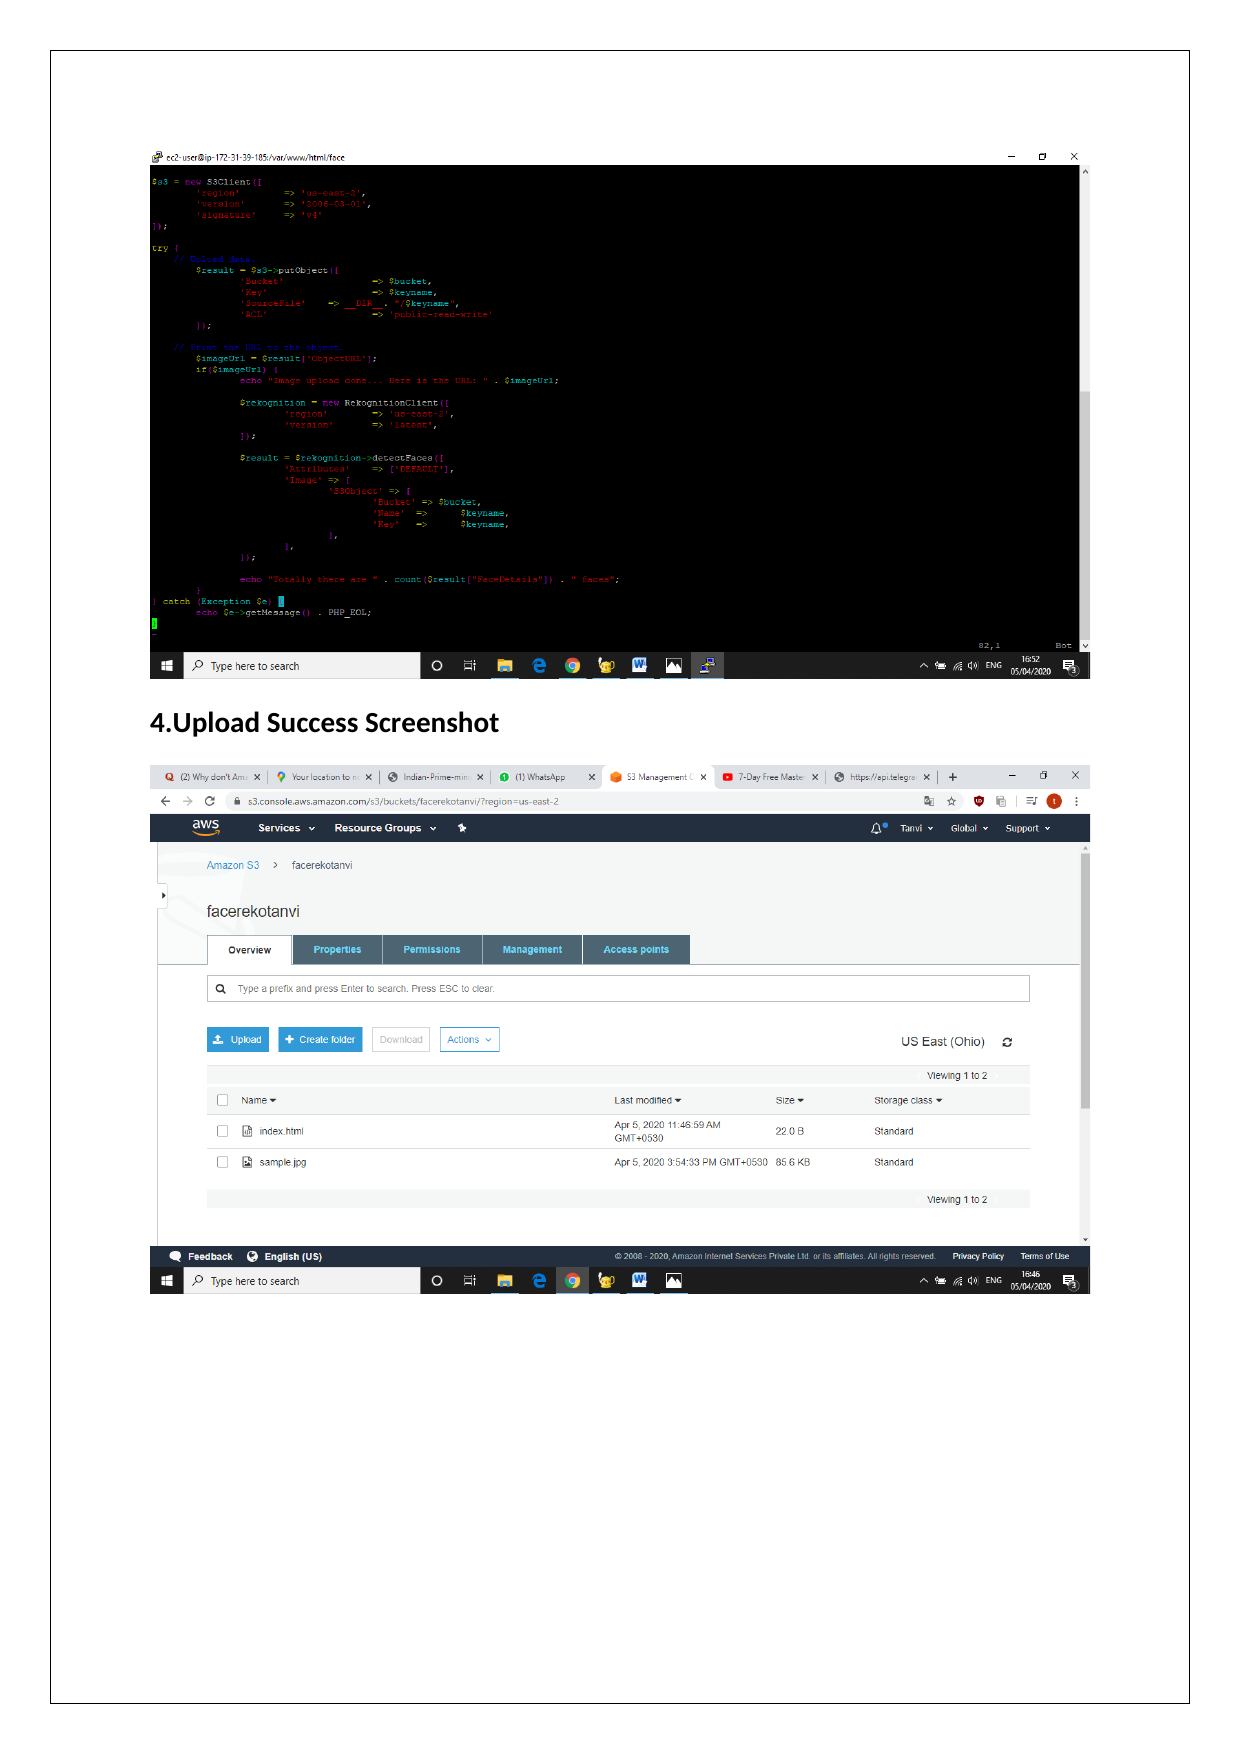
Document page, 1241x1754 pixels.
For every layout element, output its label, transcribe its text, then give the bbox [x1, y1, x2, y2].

picture [150, 765, 1091, 1294]
picture [150, 150, 1091, 679]
text 4.Upload Success Screenshot [150, 704, 1090, 739]
